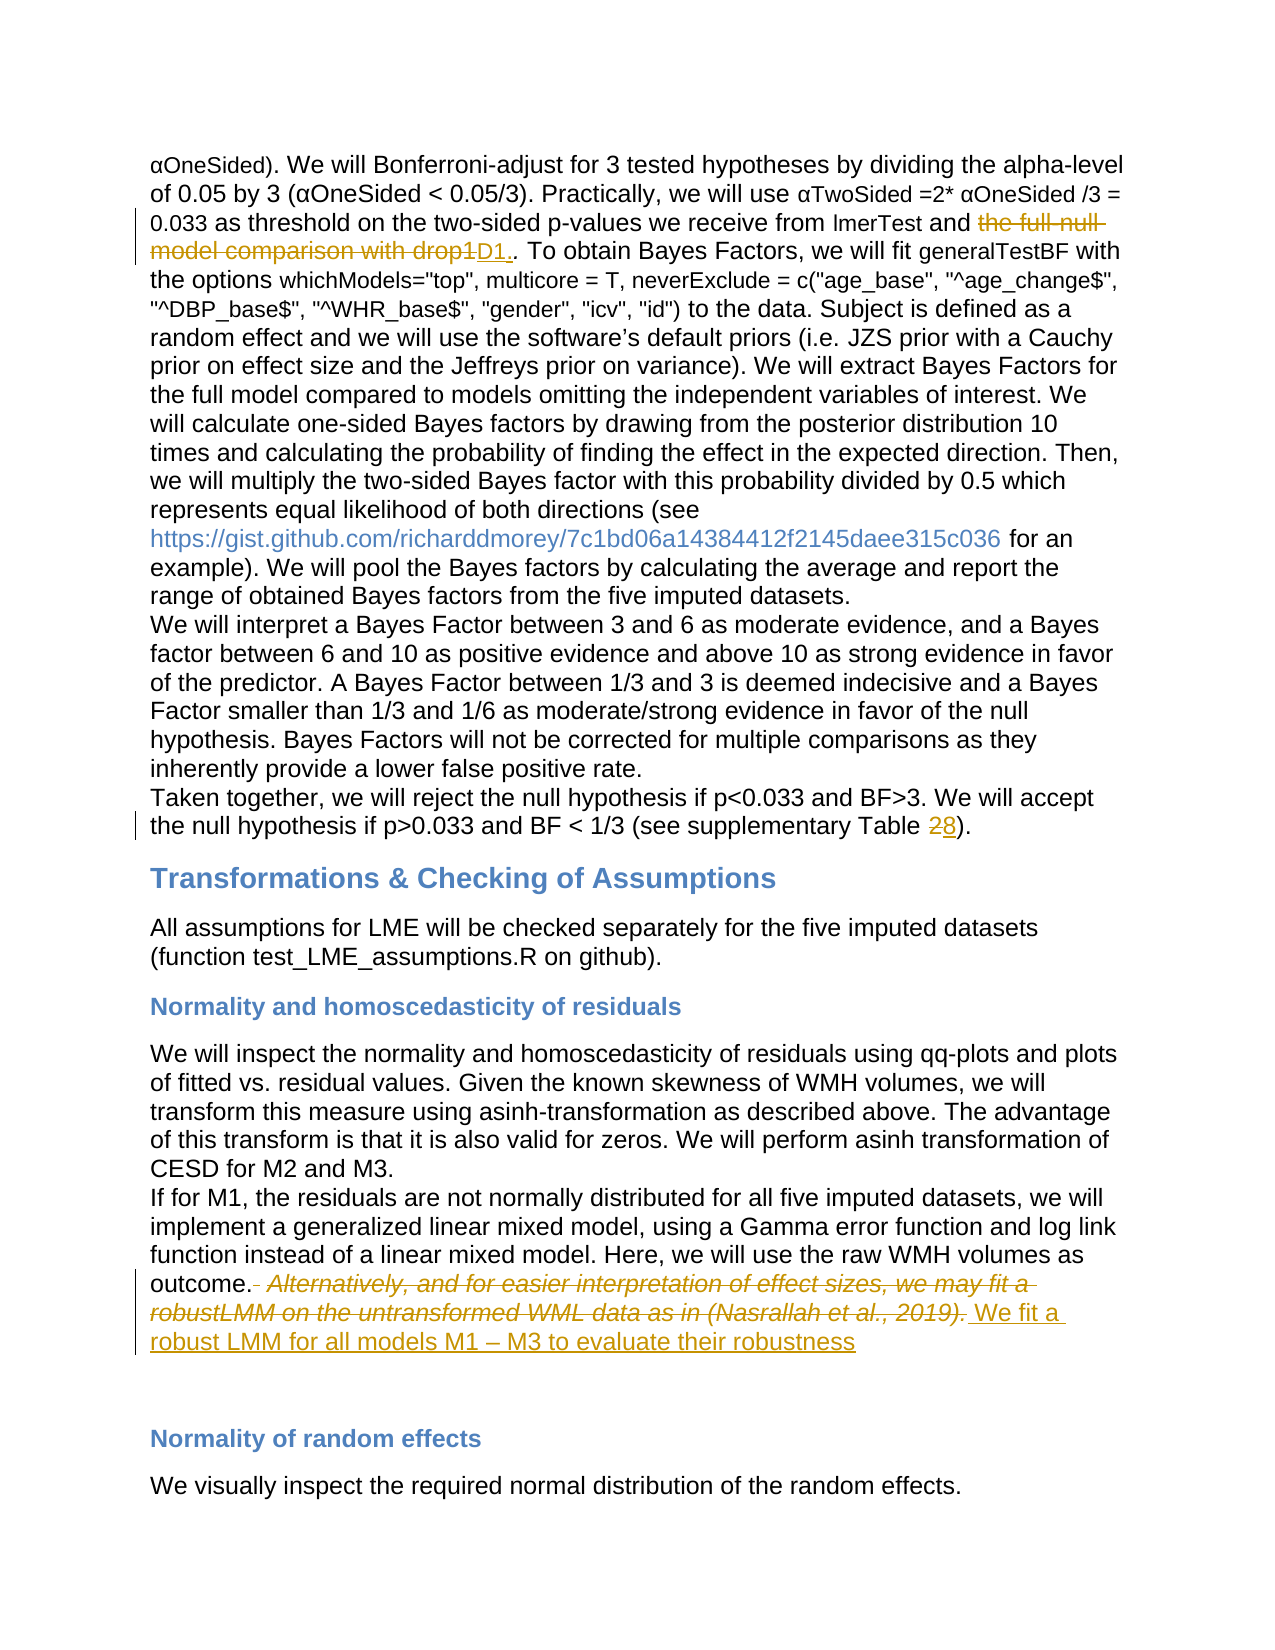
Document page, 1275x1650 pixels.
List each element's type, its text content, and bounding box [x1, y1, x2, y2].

subtitle Normality of random effects [150, 1423, 1125, 1452]
text We visually inspect the required normal distribution of the random effects. [150, 1471, 1125, 1500]
subtitle Normality and homoscedasticity of residuals [150, 991, 1125, 1020]
subtitle Transformations & Checking of Assumptions [150, 861, 1125, 894]
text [150, 150, 1125, 840]
text All assumptions for LME will be checked separately for the five imputed datasets (function test_LME_assumptions.R on github). [150, 913, 1125, 971]
text We will inspect the normality and homoscedasticity of residuals using qq-plots and plots of fitted vs. residual values. Given the known skewness of WMH volumes, we will transform this measure using asinh-transformation as described above. The advantage of this transform is that it is also valid for zeros. We will perform asinh transformation of CESD for M2 and M3. If for M1, the residuals are not normally distributed for all five imputed datasets, we will implement a generalized linear mixed model, using a Gamma error function and log link function instead of a linear mixed model. Here, we will use the raw WMH volumes as outcome. [150, 1039, 1125, 1355]
